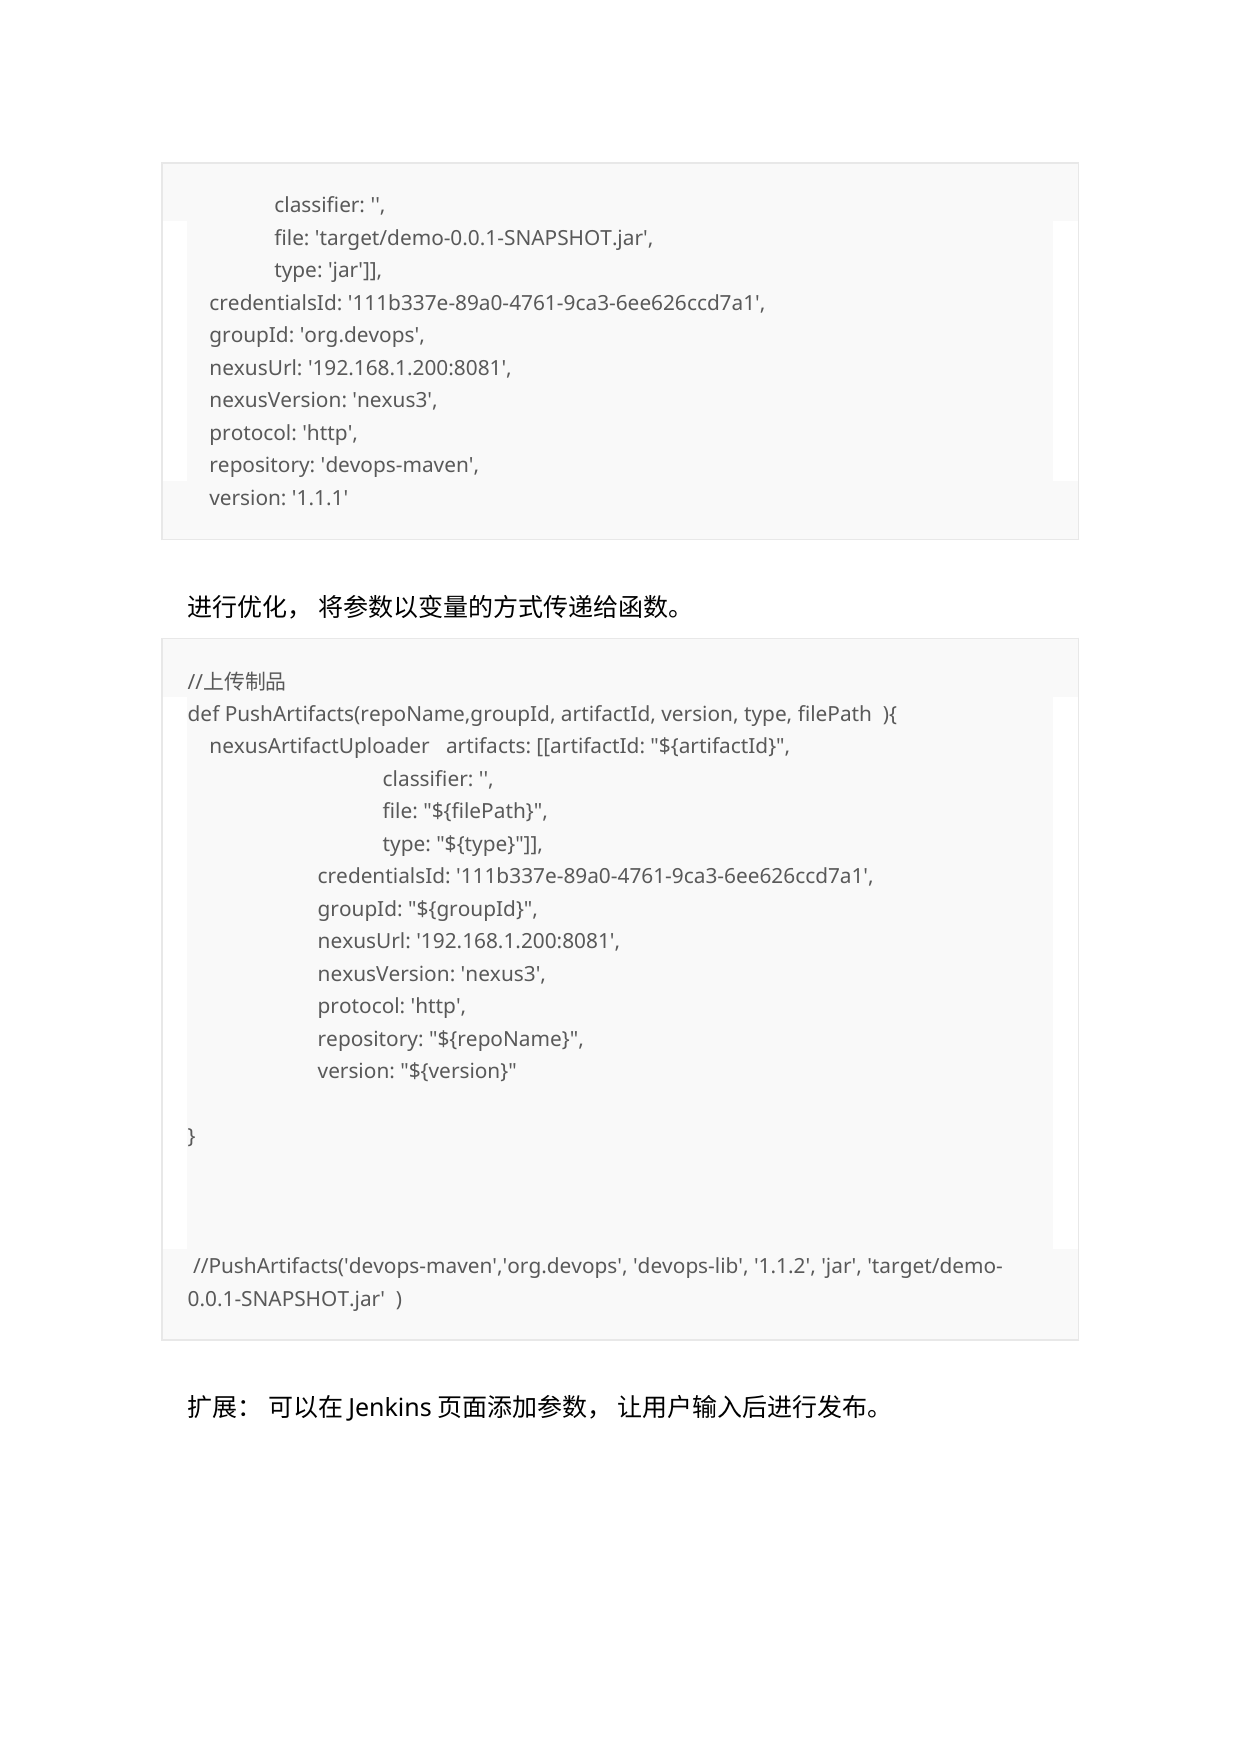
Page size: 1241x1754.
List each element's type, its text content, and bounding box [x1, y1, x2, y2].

text nexusArtifactUploader artifacts: [[artifactId: "${artifactId}", [187, 729, 1053, 762]
text file: "${filePath}", [187, 794, 1053, 827]
text def PushArtifacts(repoName,groupId, artifactId, version, type, filePath ){ [187, 697, 1053, 729]
text type: "${type}"]], [187, 827, 1053, 859]
text groupId: 'org.devops', [187, 318, 1053, 351]
text nexusUrl: '192.168.1.200:8081', [187, 924, 1053, 957]
text 扩展： 可以在Jenkins页面添加参数， 让用户输入后进行发布。 [187, 1373, 1053, 1438]
text } [187, 1119, 1053, 1152]
text nexusUrl: '192.168.1.200:8081', [187, 351, 1053, 383]
text protocol: 'http', [187, 416, 1053, 448]
text nexusVersion: 'nexus3', [187, 383, 1053, 416]
text classifier: '', [163, 164, 1078, 221]
text type: 'jar']], [187, 253, 1053, 286]
text //PushArtifacts('devops-maven','org.devops', 'devops-lib', '1.1.2', 'jar', 'target/demo-0.0.1-SNAPSHOT.jar' ) [163, 1223, 1078, 1339]
text protocol: 'http', [187, 989, 1053, 1022]
text credentialsId: '111b337e-89a0-4761-9ca3-6ee626ccd7a1', [187, 859, 1053, 892]
text version: '1.1.1' [163, 454, 1078, 539]
text version: "${version}" [187, 1054, 1053, 1087]
text repository: "${repoName}", [187, 1022, 1053, 1054]
text credentialsId: '111b337e-89a0-4761-9ca3-6ee626ccd7a1', [187, 286, 1053, 318]
text 进行优化， 将参数以变量的方式传递给函数。 [187, 573, 1053, 638]
text classifier: '', [187, 762, 1053, 794]
text file: 'target/demo-0.0.1-SNAPSHOT.jar', [187, 221, 1053, 253]
text //上传制品 [163, 639, 1078, 697]
text nexusVersion: 'nexus3', [187, 957, 1053, 989]
text groupId: "${groupId}", [187, 892, 1053, 924]
